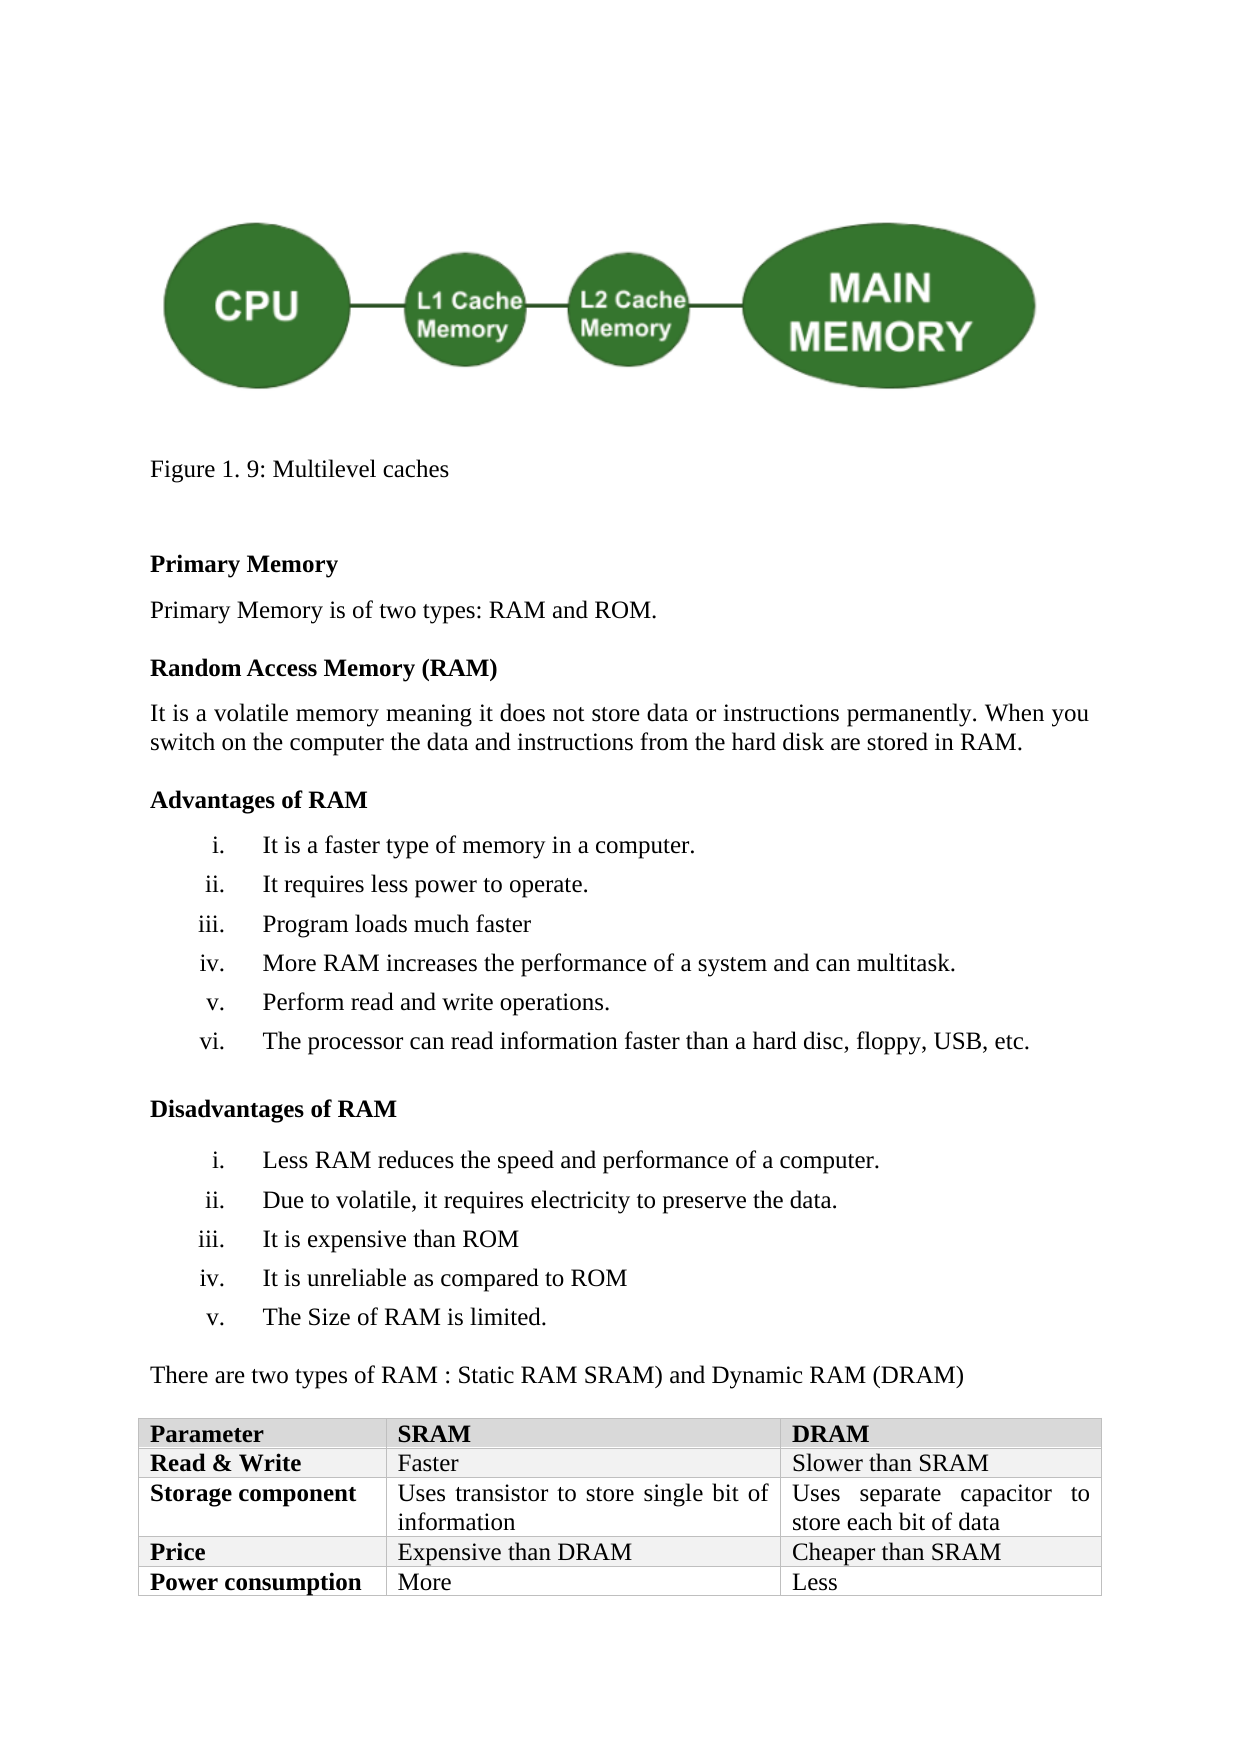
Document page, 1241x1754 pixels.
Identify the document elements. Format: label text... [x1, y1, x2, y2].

list It is expensive than ROM [225, 1213, 1090, 1252]
text Figure 1. 9: Multilevel caches [150, 454, 1090, 483]
table_cell Read & Write [139, 1449, 386, 1477]
list It is a faster type of memory in a computer. [225, 820, 1090, 859]
table_header Parameter [139, 1419, 386, 1447]
table_cell Uses transistor to store single bit of information [387, 1478, 780, 1536]
list Program loads much faster [225, 898, 1090, 937]
table_cell Less [781, 1567, 1101, 1595]
list It is unreliable as compared to ROM [225, 1252, 1090, 1292]
picture [150, 201, 1091, 438]
table_cell Faster [387, 1449, 780, 1477]
table_header DRAM [781, 1419, 1101, 1447]
table_cell Uses separate capacitor to store each bit of data [781, 1478, 1101, 1536]
list The processor can read information faster than a hard disc, floppy, USB, etc. [225, 1016, 1090, 1054]
table_cell Price [139, 1537, 386, 1566]
table_cell More [387, 1567, 780, 1595]
list More RAM increases the performance of a system and can multitask. [225, 937, 1090, 976]
list The Size of RAM is limited. [225, 1292, 1090, 1331]
list Due to volatile, it requires electricity to preserve the data. [225, 1174, 1090, 1213]
text There are two types of RAM : Static RAM SRAM) and Dynamic RAM (DRAM) [150, 1360, 1090, 1388]
list Perform read and write operations. [225, 976, 1090, 1016]
text Primary Memory is of two types: RAM and ROM. [150, 595, 1090, 624]
text Primary Memory [150, 549, 1090, 578]
table_cell Expensive than DRAM [387, 1537, 780, 1566]
table_header SRAM [387, 1419, 780, 1447]
table_cell Slower than SRAM [781, 1449, 1101, 1477]
text It is a volatile memory meaning it does not store data or instructions permanently. When you switch on the computer the data and instructions from the hard disk are stored in RAM. [150, 698, 1090, 756]
text Disadvantages of RAM [150, 1084, 1090, 1123]
text Random Access Memory (RAM) [150, 653, 1090, 682]
table_cell Power consumption [139, 1567, 386, 1595]
table_cell Cheaper than SRAM [781, 1537, 1101, 1566]
text Advantages of RAM [150, 785, 1090, 814]
list It requires less power to operate. [225, 859, 1090, 898]
table_cell Storage component [139, 1478, 386, 1536]
list Less RAM reduces the speed and performance of a computer. [225, 1135, 1090, 1174]
